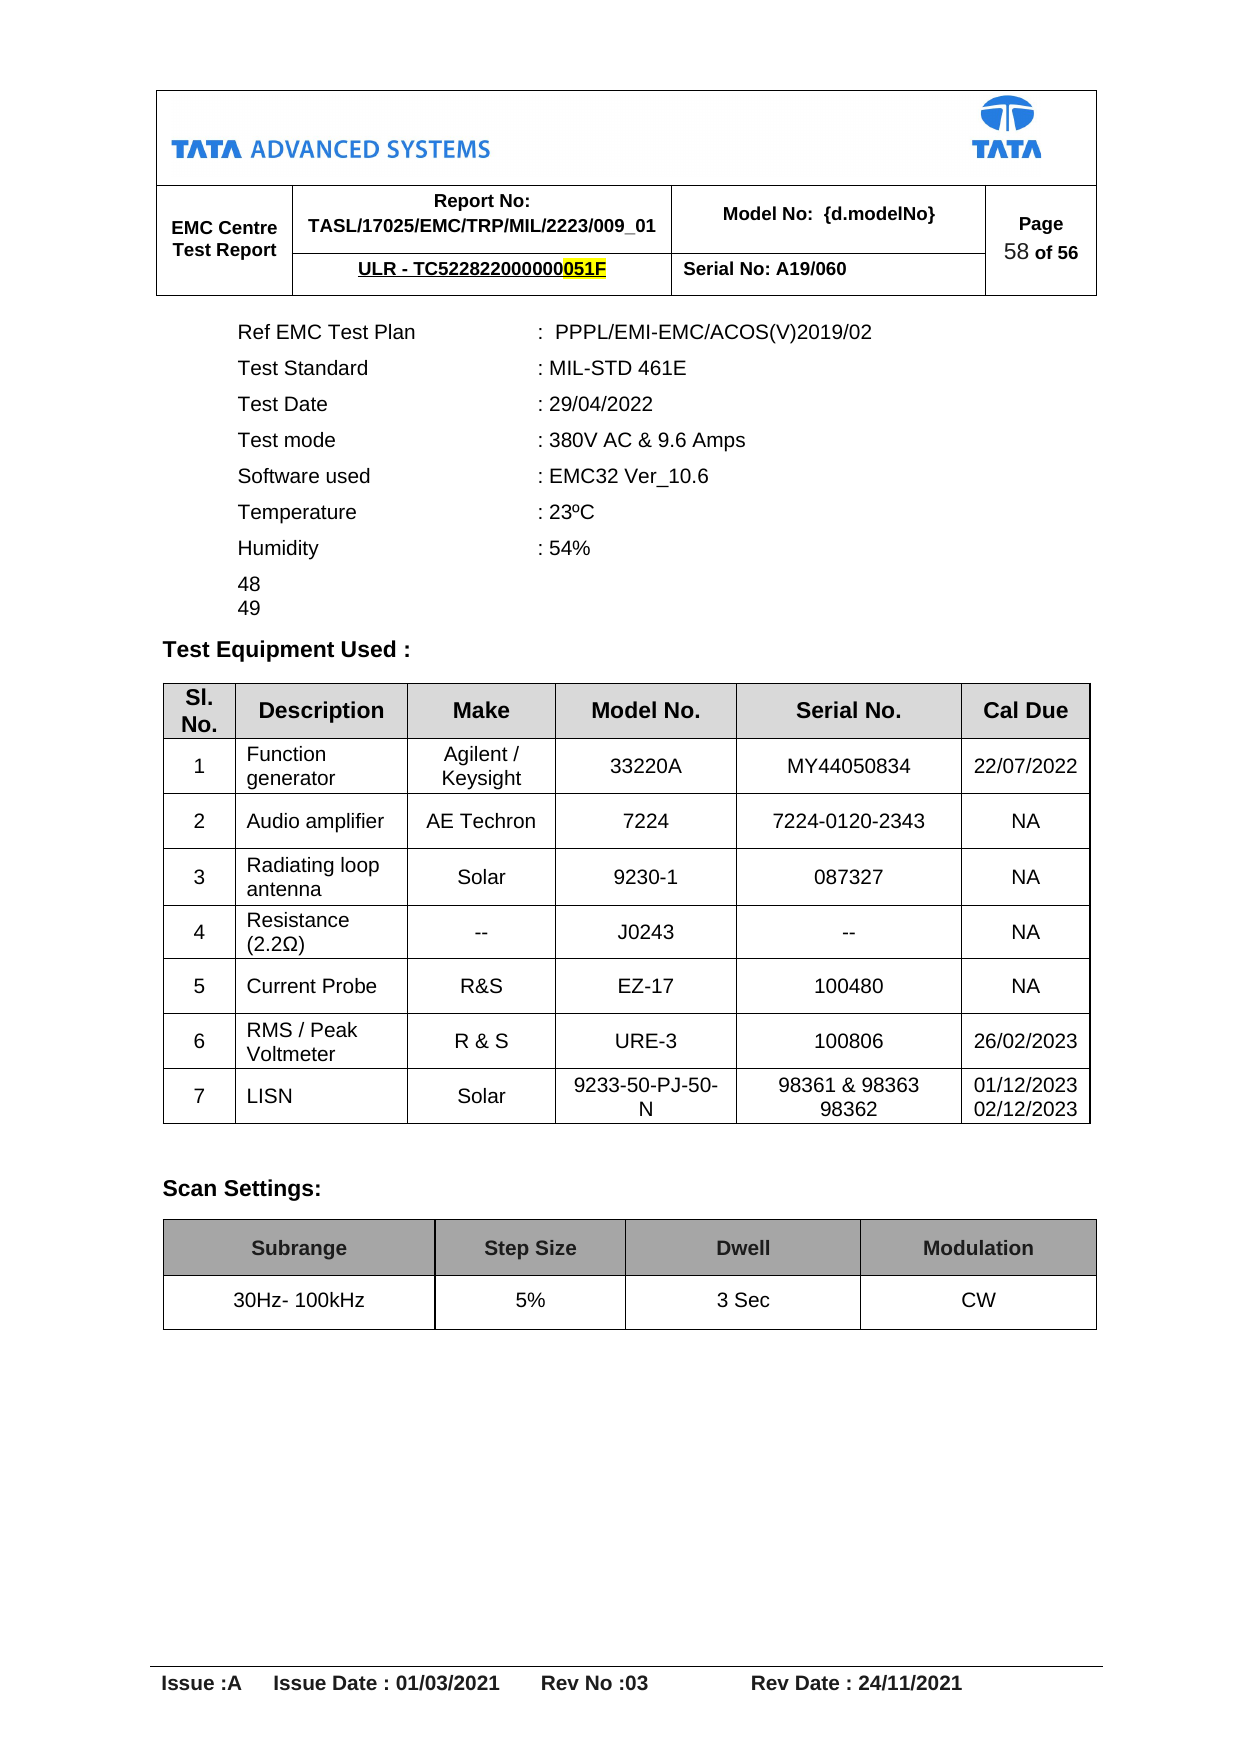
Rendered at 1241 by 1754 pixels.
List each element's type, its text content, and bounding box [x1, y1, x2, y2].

picture [171, 95, 1042, 177]
table_cell 7224-0120-2343 [737, 794, 961, 848]
text Humidity : 54% [237, 536, 1090, 560]
text Test Standard : MIL-STD 461E [237, 356, 1090, 380]
table_cell R&S [408, 959, 555, 1013]
table_header Sl. No. [164, 684, 235, 738]
table_cell RMS / Peak Voltmeter [236, 1014, 407, 1068]
table_cell -- [737, 906, 961, 958]
table_header Subrange [164, 1220, 434, 1275]
table_header Step Size [436, 1220, 625, 1275]
table_cell LISN [236, 1069, 407, 1123]
table_cell 26/02/2023 [962, 1014, 1089, 1068]
table_cell Current Probe [236, 959, 407, 1013]
table_header Model No. [556, 684, 736, 738]
table_header Modulation [861, 1220, 1096, 1275]
table_cell Radiating loop antenna [236, 849, 407, 905]
table_cell CW [861, 1276, 1096, 1328]
table_cell Solar [408, 1069, 555, 1123]
table_header Description [236, 684, 407, 738]
text Temperature : 23ºC [237, 500, 1090, 524]
table_cell 3 [164, 849, 235, 905]
table_cell Audio amplifier [236, 794, 407, 848]
table_cell 9233-50-PJ-50-N [556, 1069, 736, 1123]
table_cell Resistance (2.2Ω) [236, 906, 407, 958]
table_cell 5 [164, 959, 235, 1013]
table_cell Agilent / Keysight [408, 739, 555, 793]
text Scan Settings: [162, 1175, 1090, 1202]
table_header Make [408, 684, 555, 738]
table_cell 5% [436, 1276, 625, 1328]
table_cell 33220A [556, 739, 736, 793]
table_header Cal Due [962, 684, 1089, 738]
table_cell NA [962, 906, 1089, 958]
table_cell 1 [164, 739, 235, 793]
table_cell J0243 [556, 906, 736, 958]
table_header Serial No. [737, 684, 961, 738]
text Test Date : 29/04/2022 [237, 392, 1090, 416]
table_cell MY44050834 [737, 739, 961, 793]
table_cell 98361 & 98363 98362 [737, 1069, 961, 1123]
table_cell URE-3 [556, 1014, 736, 1068]
table_cell 100806 [737, 1014, 961, 1068]
table_cell NA [962, 794, 1089, 848]
table_cell Function generator [236, 739, 407, 793]
table_cell Solar [408, 849, 555, 905]
table_cell 087327 [737, 849, 961, 905]
table_cell NA [962, 959, 1089, 1013]
table_cell 100480 [737, 959, 961, 1013]
text Software used : EMC32 Ver_10.6 [237, 464, 1090, 488]
table_cell 7224 [556, 794, 736, 848]
table_cell 01/12/2023 02/12/2023 [962, 1069, 1089, 1123]
table_cell 9230-1 [556, 849, 736, 905]
table_cell 6 [164, 1014, 235, 1068]
text Test Equipment Used : [162, 636, 1090, 662]
table_header Dwell [626, 1220, 860, 1275]
table_cell 2 [164, 794, 235, 848]
table_cell 4 [164, 906, 235, 958]
text Ref EMC Test Plan : PPPL/EMI-EMC/ACOS(V)2019/02 [237, 320, 1090, 344]
text Test mode : 380V AC & 9.6 Amps [237, 428, 1090, 452]
table_cell AE Techron [408, 794, 555, 848]
table_cell NA [962, 849, 1089, 905]
table_cell 30Hz- 100kHz [164, 1276, 434, 1328]
table_cell -- [408, 906, 555, 958]
table_cell R & S [408, 1014, 555, 1068]
table_cell 22/07/2022 [962, 739, 1089, 793]
table_cell EZ-17 [556, 959, 736, 1013]
table_cell 3 Sec [626, 1276, 860, 1328]
table_cell 7 [164, 1069, 235, 1123]
